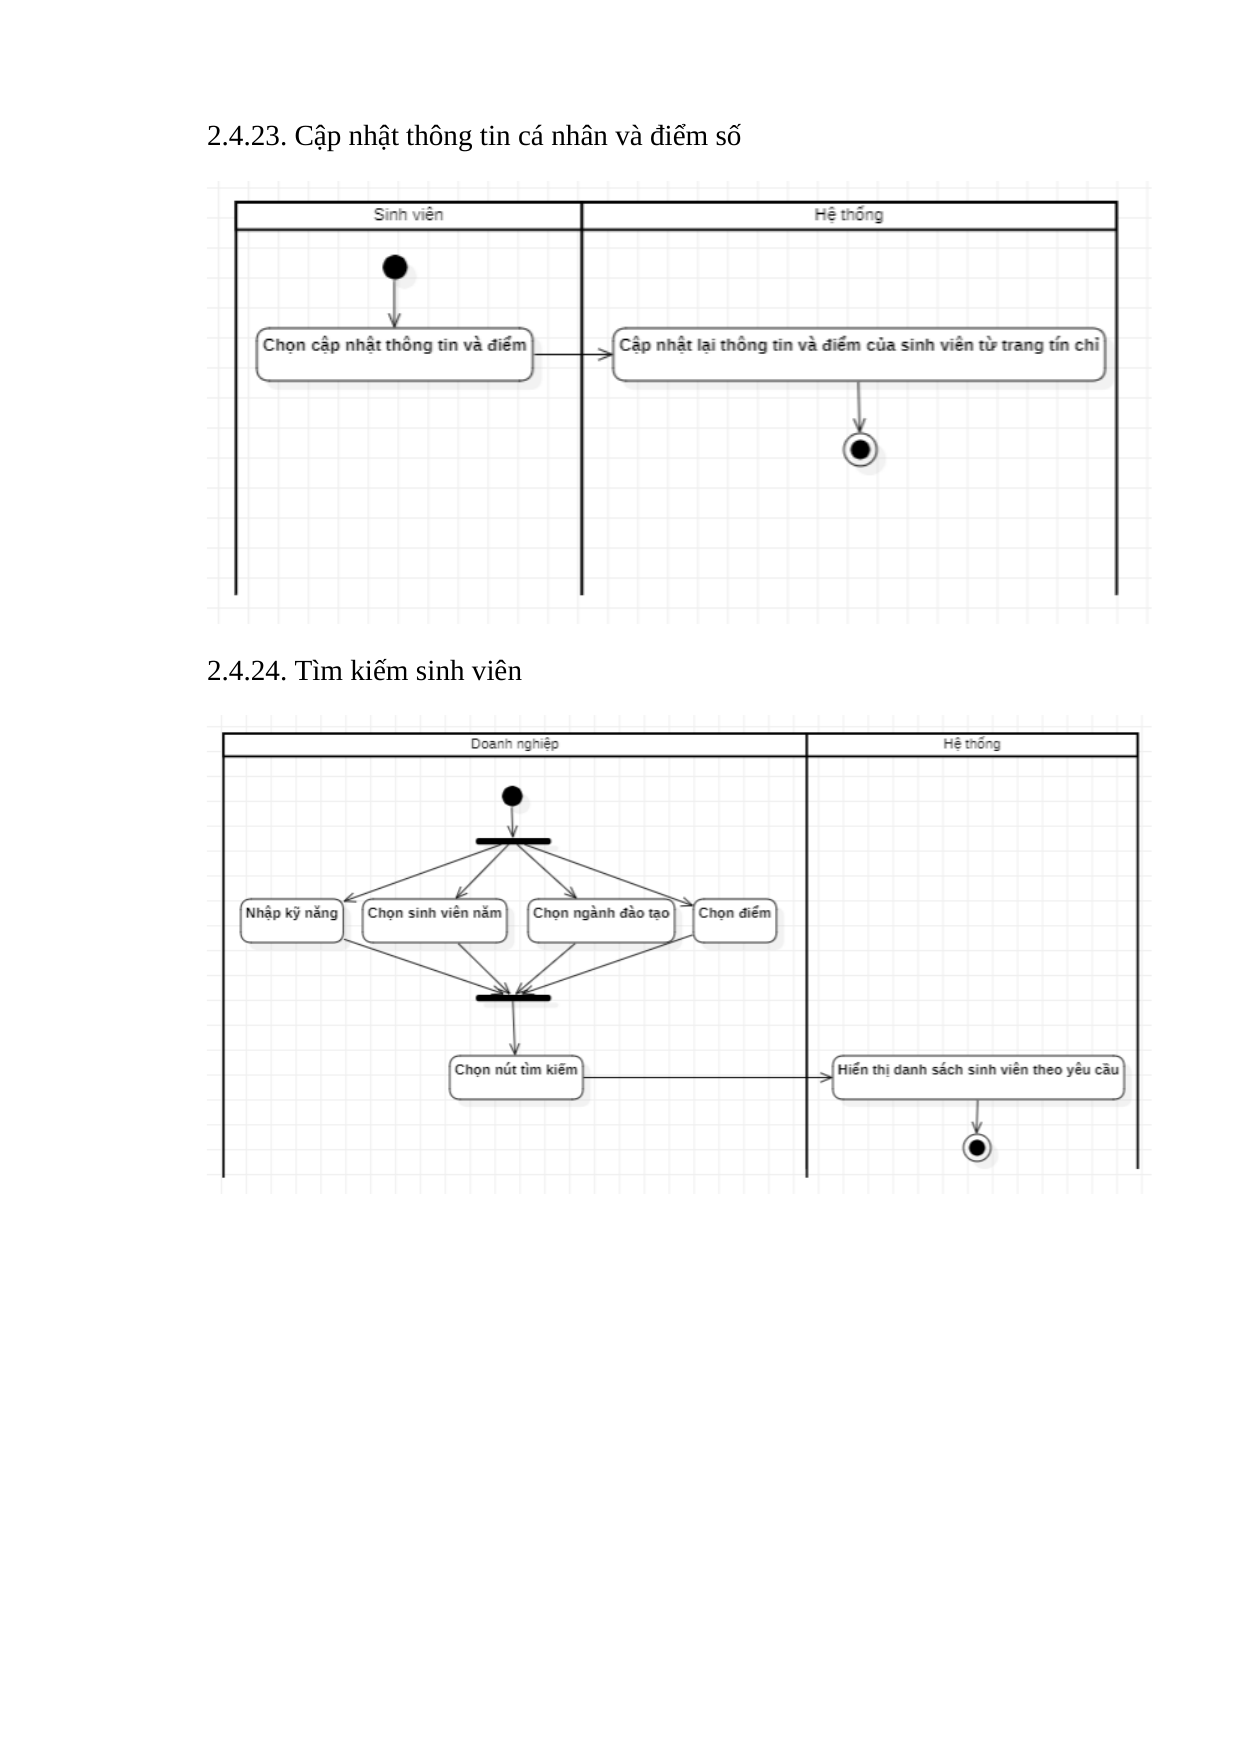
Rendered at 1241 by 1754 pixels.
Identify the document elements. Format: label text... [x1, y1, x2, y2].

subtitle 2.4.23. Cập nhật thông tin cá nhân và điểm số [207, 118, 1122, 152]
subtitle 2.4.24. Tìm kiếm sinh viên [207, 653, 1122, 686]
picture [206, 715, 1152, 1194]
picture [206, 181, 1152, 624]
